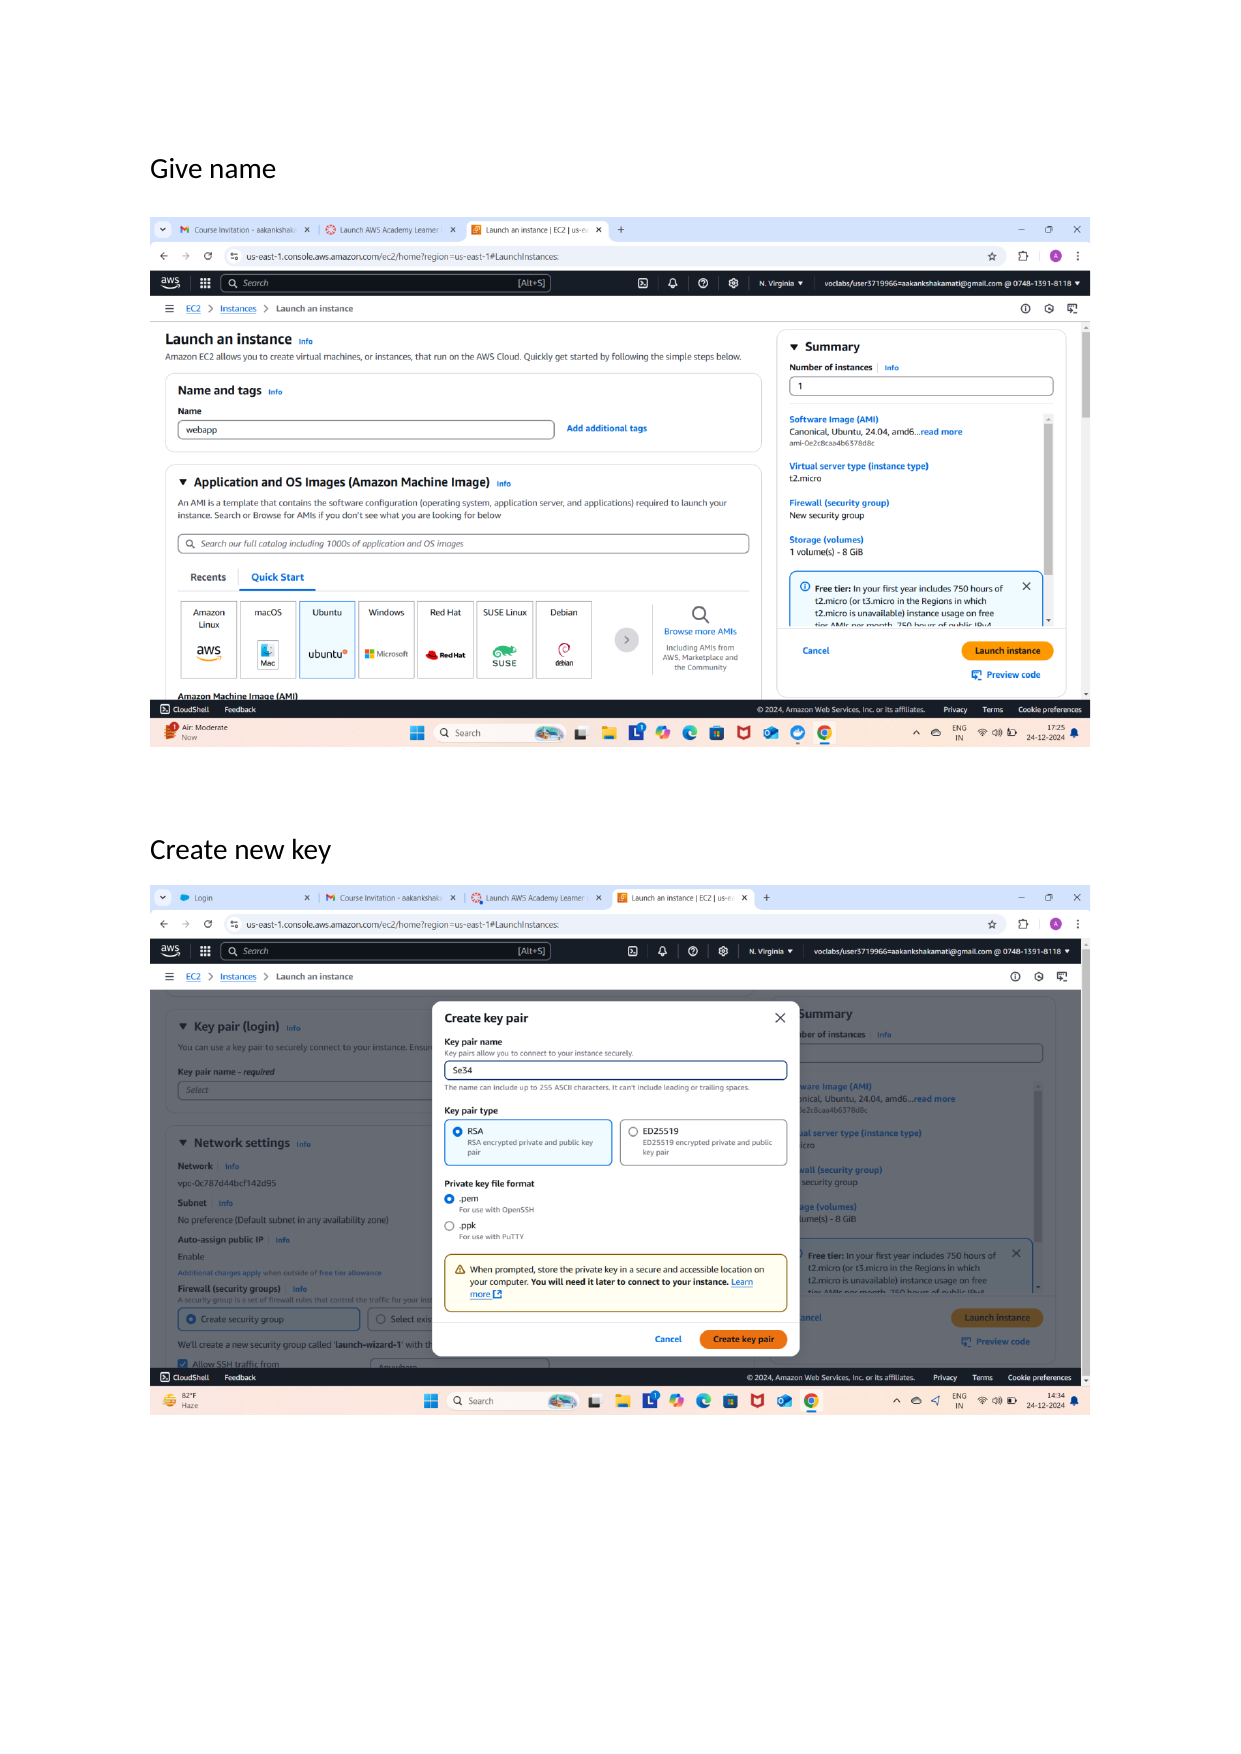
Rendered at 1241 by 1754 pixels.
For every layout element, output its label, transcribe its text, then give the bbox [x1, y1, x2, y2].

text Give name [150, 150, 1090, 186]
picture [150, 217, 1091, 747]
text Create new key [150, 831, 1090, 866]
picture [150, 885, 1091, 1415]
